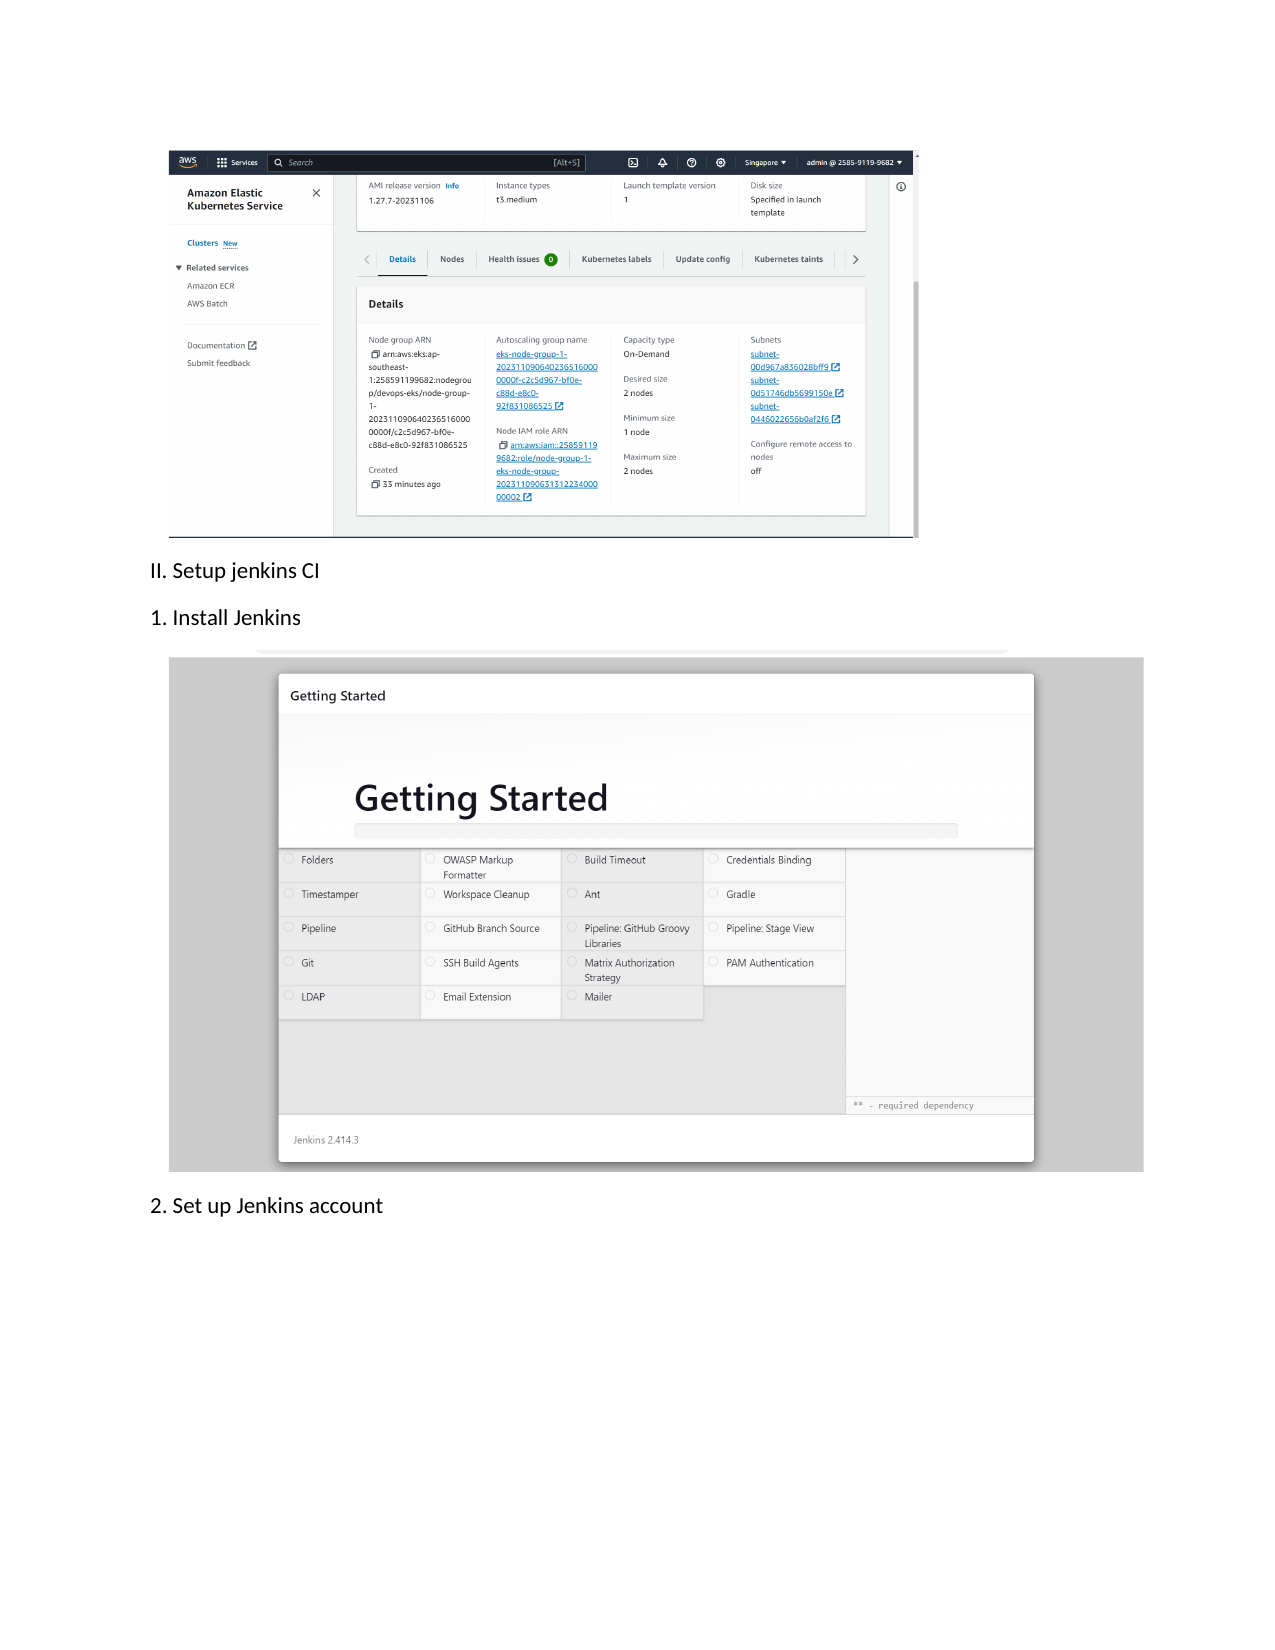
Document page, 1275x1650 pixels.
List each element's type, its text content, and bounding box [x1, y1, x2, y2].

text II. Setup jenkins CI [150, 556, 1125, 584]
text 1. Install Jenkins [150, 603, 1125, 631]
text 2. Set up Jenkins account [150, 1191, 1125, 1219]
